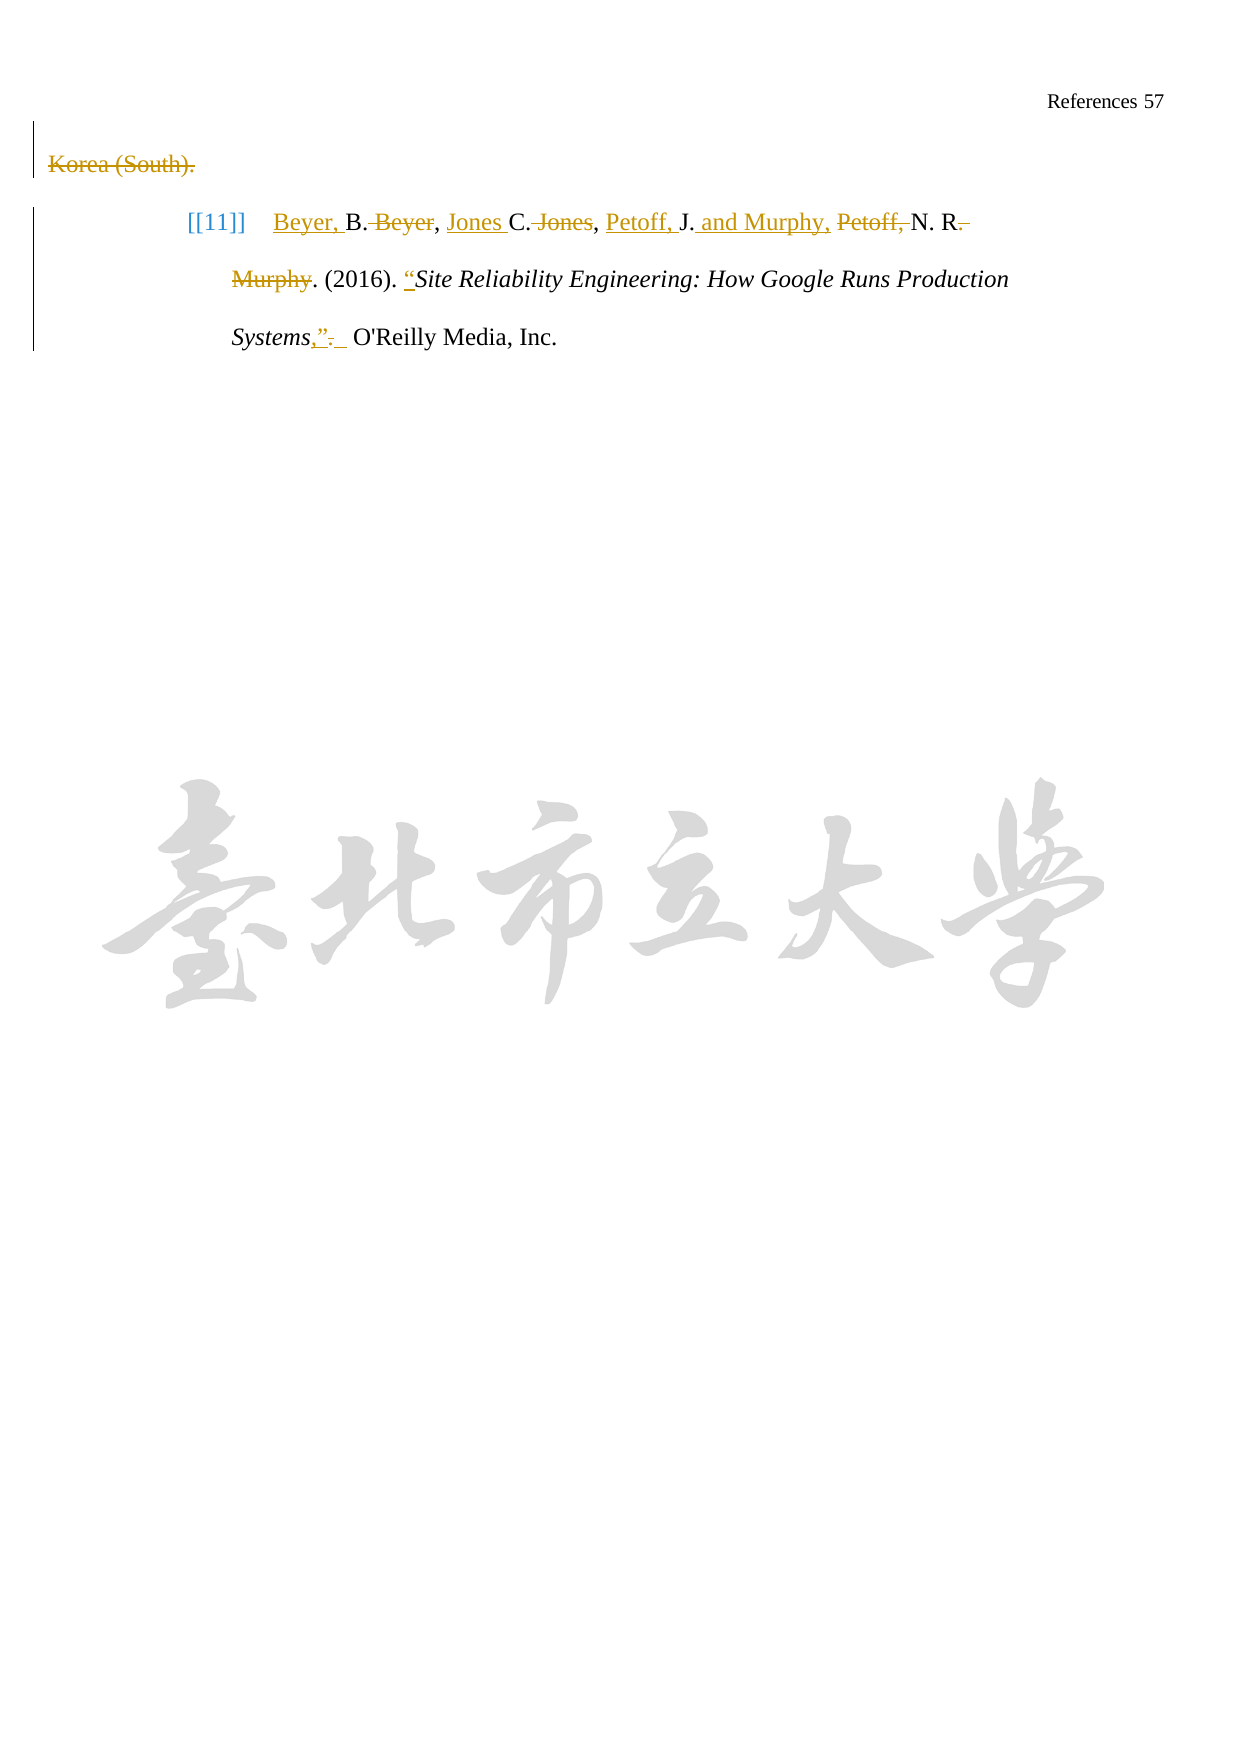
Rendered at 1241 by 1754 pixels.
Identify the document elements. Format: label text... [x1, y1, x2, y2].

picture [102, 776, 1104, 1009]
list B., C., J. N. R. (2016). Site Reliability Engineering: How Google Runs Production Systems O'Reilly Media, Inc. [187, 207, 1053, 351]
